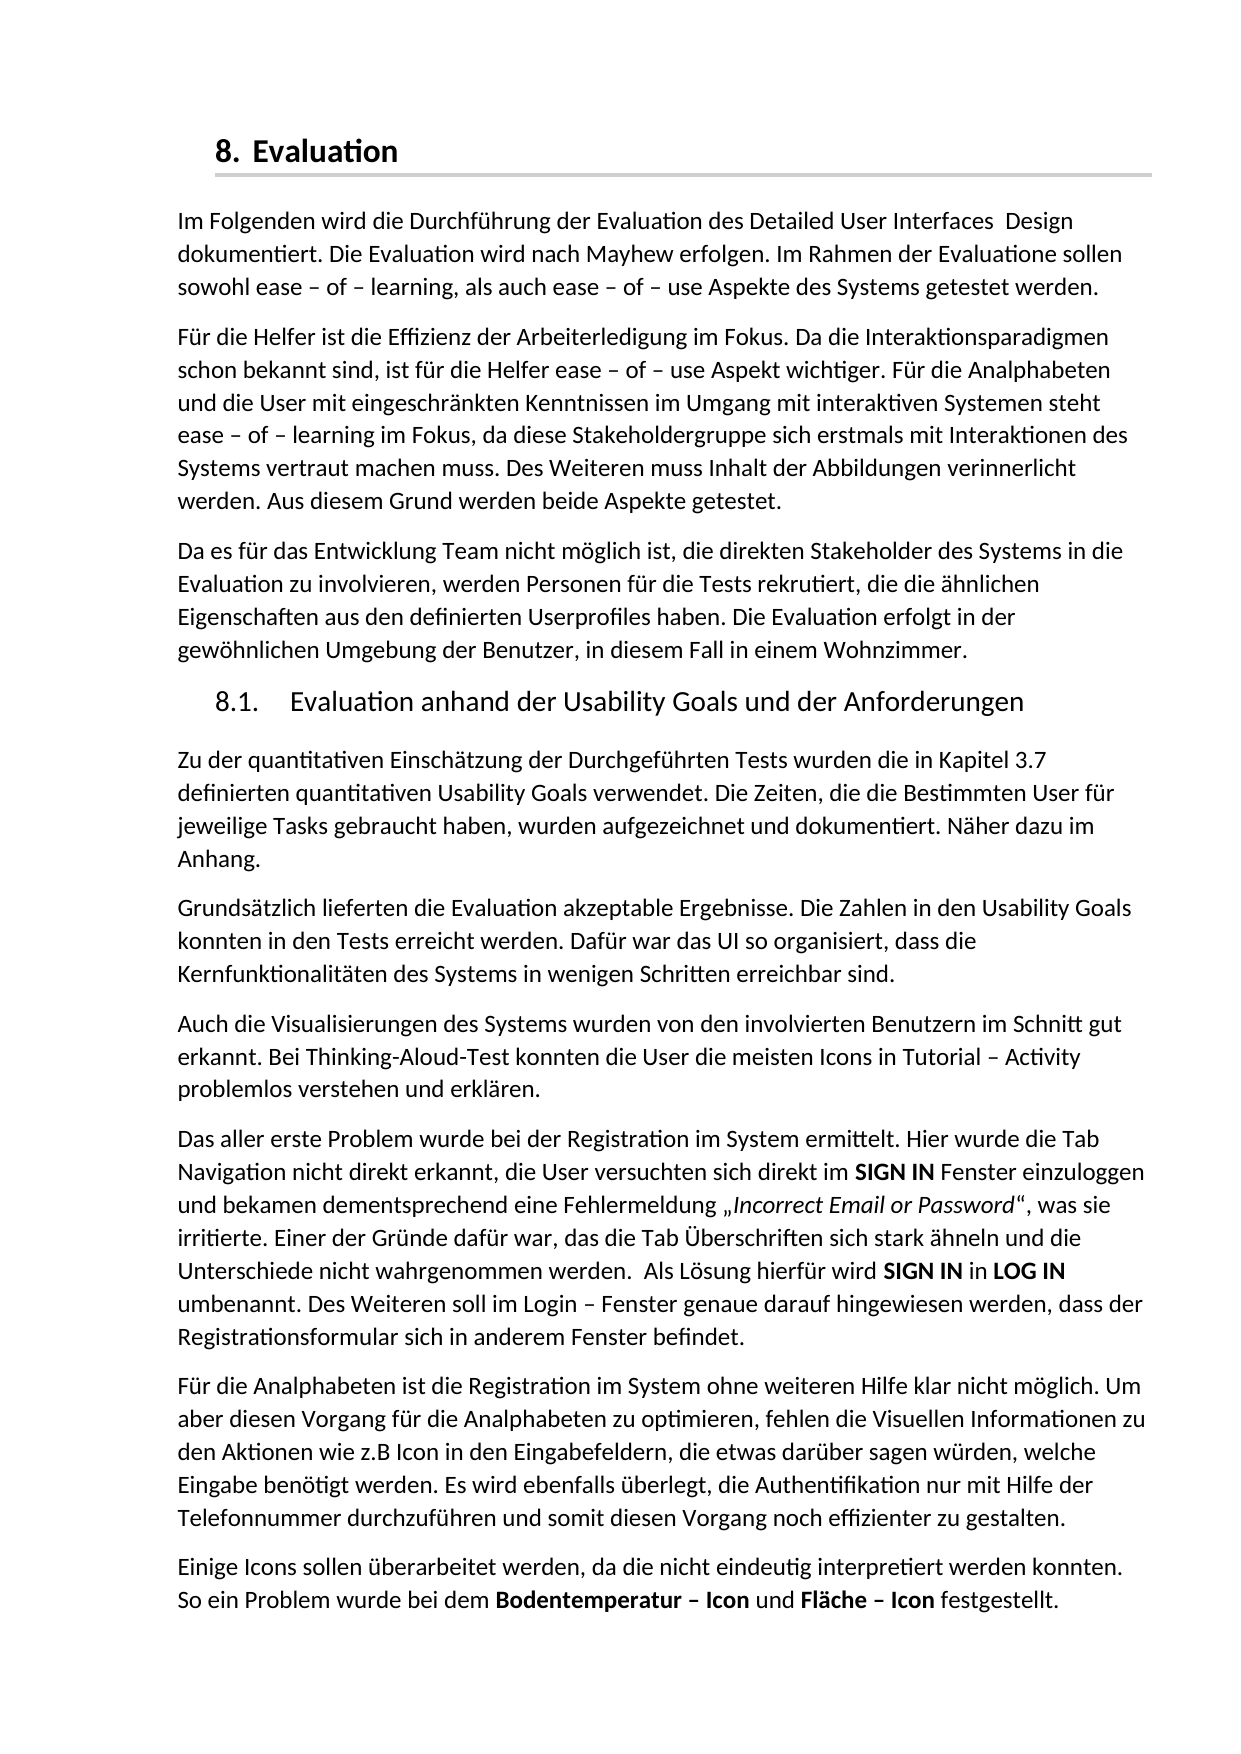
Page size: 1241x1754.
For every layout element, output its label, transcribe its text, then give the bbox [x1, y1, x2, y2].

text Zu der quantitativen Einschätzung der Durchgeführten Tests wurden die in Kapitel 3.7 definierten quantitativen Usability Goals verwendet. Die Zeiten, die die Bestimmten User für jeweilige Tasks gebraucht haben, wurden aufgezeichnet und dokumentiert. Näher dazu im Anhang. [177, 744, 1152, 873]
subtitle Evaluation anhand der Usability Goals und der Anforderungen [215, 683, 1152, 719]
text Da es für das Entwicklung Team nicht möglich ist, die direkten Stakeholder des Systems in die Evaluation zu involvieren, werden Personen für die Tests rekrutiert, die die ähnlichen Eigenschaften aus den definierten Userprofiles haben. Die Evaluation erfolgt in der gewöhnlichen Umgebung der Benutzer, in diesem Fall in einem Wohnzimmer. [177, 535, 1152, 664]
text Einige Icons sollen überarbeitet werden, da die nicht eindeutig interpretiert werden konnten. So ein Problem wurde bei dem Bodentemperatur – Icon und Fläche – Icon festgestellt. [177, 1552, 1152, 1615]
text Für die Helfer ist die Effizienz der Arbeiterledigung im Fokus. Da die Interaktionsparadigmen schon bekannt sind, ist für die Helfer ease – of – use Aspekt wichtiger. Für die Analphabeten und die User mit eingeschränkten Kenntnissen im Umgang mit interaktiven Systemen steht ease – of – learning im Fokus, da diese Stakeholdergruppe sich erstmals mit Interaktionen des Systems vertraut machen muss. Des Weiteren muss Inhalt der Abbildungen verinnerlicht werden. Aus diesem Grund werden beide Aspekte getestet. [177, 321, 1152, 516]
text Auch die Visualisierungen des Systems wurden von den involvierten Benutzern im Schnitt gut erkannt. Bei Thinking-Aloud-Test konnten die User die meisten Icons in Tutorial – Activity problemlos verstehen und erklären. [177, 1008, 1152, 1104]
text Grundsätzlich lieferten die Evaluation akzeptable Ergebnisse. Die Zahlen in den Usability Goals konnten in den Tests erreicht werden. Dafür war das UI so organisiert, dass die Kernfunktionalitäten des Systems in wenigen Schritten erreichbar sind. [177, 892, 1152, 989]
subtitle Evaluation [215, 130, 1152, 173]
text Für die Analphabeten ist die Registration im System ohne weiteren Hilfe klar nicht möglich. Um aber diesen Vorgang für die Analphabeten zu optimieren, fehlen die Visuellen Informationen zu den Aktionen wie z.B Icon in den Eingabefeldern, die etwas darüber sagen würden, welche Eingabe benötigt werden. Es wird ebenfalls überlegt, die Authentifikation nur mit Hilfe der Telefonnummer durchzuführen und somit diesen Vorgang noch effizienter zu gestalten. [177, 1370, 1152, 1532]
text Das aller erste Problem wurde bei der Registration im System ermittelt. Hier wurde die Tab Navigation nicht direkt erkannt, die User versuchten sich direkt im SIGN IN Fenster einzuloggen und bekamen dementsprechend eine Fehlermeldung „Incorrect Email or Password“, was sie irritierte. Einer der Gründe dafür war, das die Tab Überschriften sich stark ähneln und die Unterschiede nicht wahrgenommen werden. Als Lösung hierfür wird SIGN IN in LOG IN umbenannt. Des Weiteren soll im Login – Fenster genaue darauf hingewiesen werden, dass der Registrationsformular sich in anderem Fenster befindet. [177, 1123, 1152, 1351]
text Im Folgenden wird die Durchführung der Evaluation des Detailed User Interfaces Design dokumentiert. Die Evaluation wird nach Mayhew erfolgen. Im Rahmen der Evaluatione sollen sowohl ease – of – learning, als auch ease – of – use Aspekte des Systems getestet werden. [177, 206, 1152, 302]
